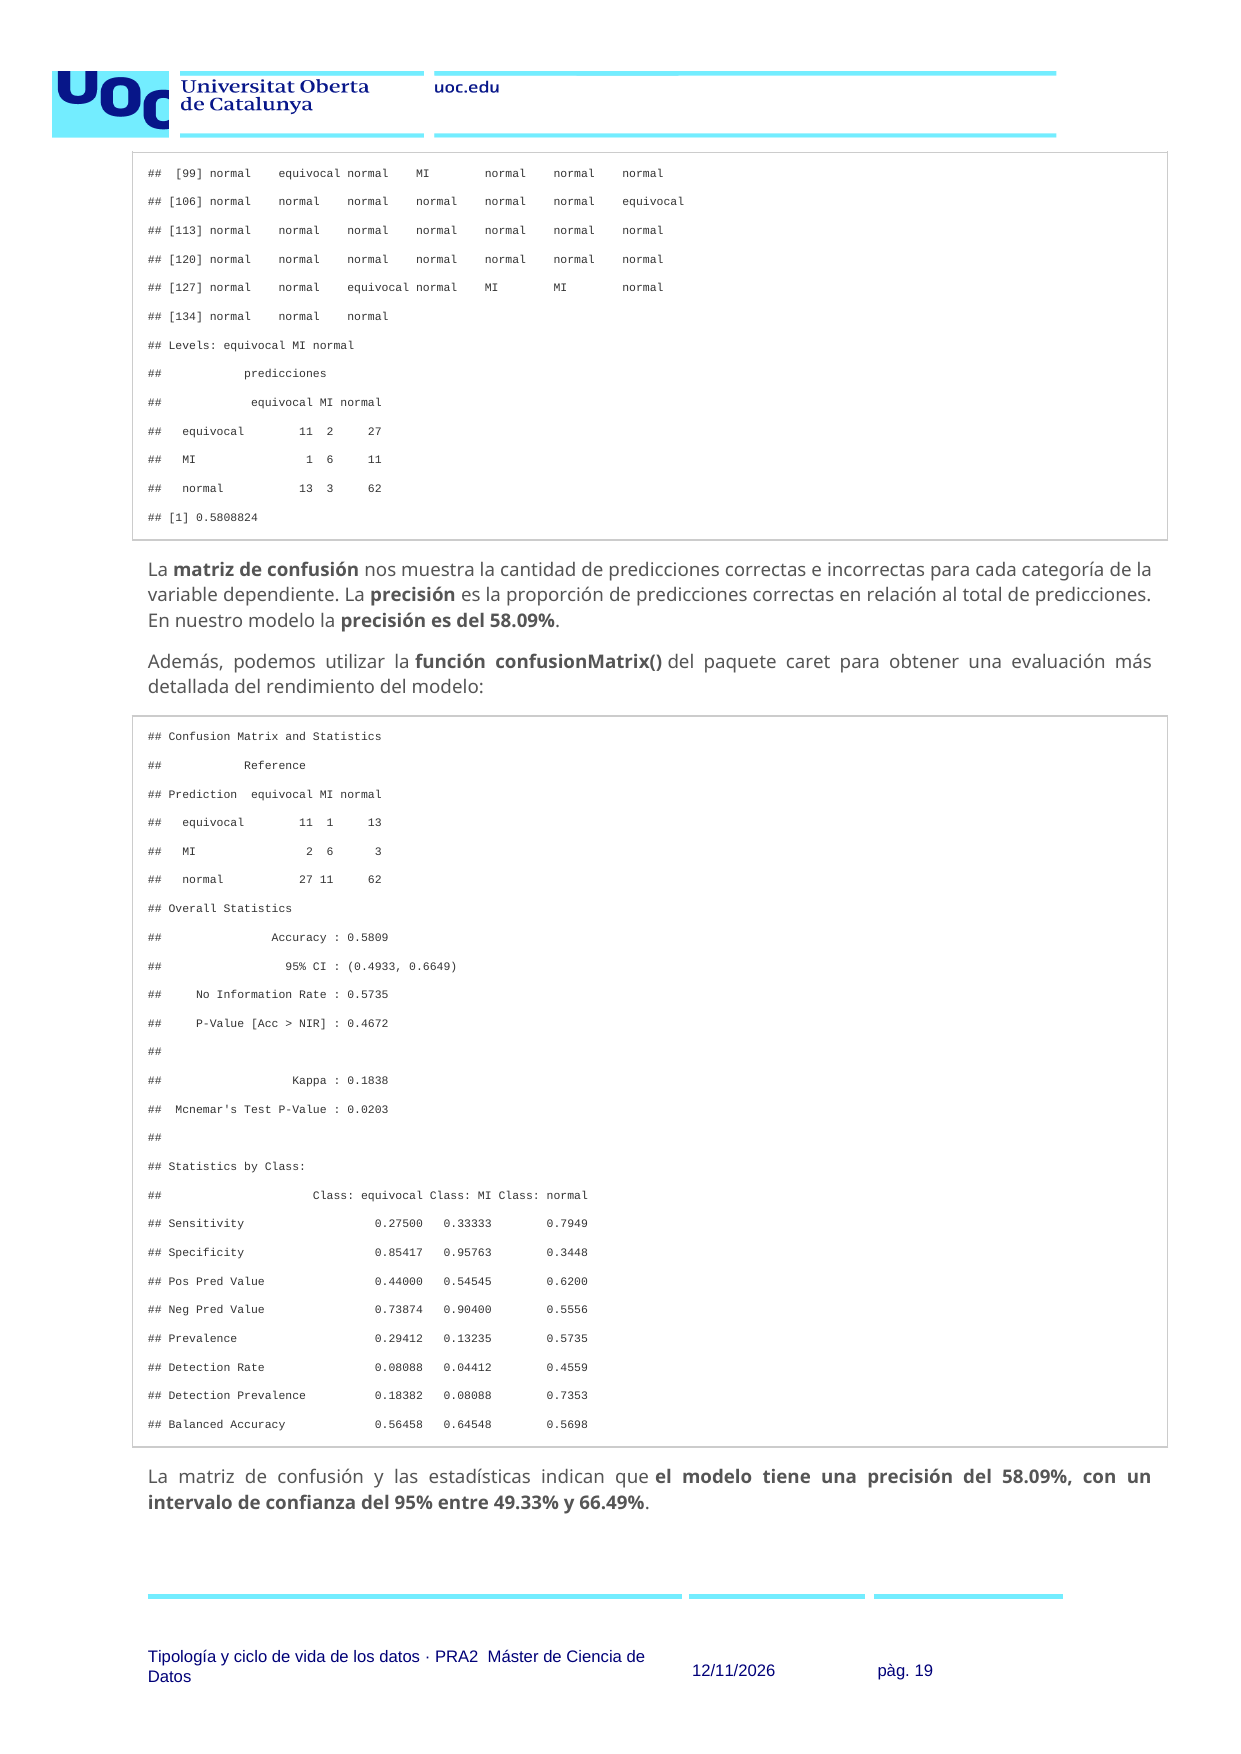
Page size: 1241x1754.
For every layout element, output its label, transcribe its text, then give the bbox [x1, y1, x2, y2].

text ## [106] normal normal normal normal normal normal equivocal [133, 180, 1167, 209]
text ## [127] normal normal equivocal normal MI MI normal [133, 266, 1167, 295]
text ## [133, 1030, 1167, 1059]
text ## Prediction equivocal MI normal [133, 772, 1167, 801]
text La matriz de confusión nos muestra la cantidad de predicciones correctas e incorrectas para cada categoría de la variable dependiente. La precisión es la proporción de predicciones correctas en relación al total de predicciones. En nuestro modelo la precisión es del 58.09%. [148, 556, 1152, 633]
text ## [113] normal normal normal normal normal normal normal [133, 209, 1167, 237]
text ## normal 13 3 62 [133, 467, 1167, 495]
text ## Detection Rate 0.08088 0.04412 0.4559 [133, 1345, 1167, 1374]
text ## MI 2 6 3 [133, 829, 1167, 858]
text ## Reference [133, 744, 1167, 772]
text ## Sensitivity 0.27500 0.33333 0.7949 [133, 1202, 1167, 1231]
text ## Kappa : 0.1838 [133, 1059, 1167, 1087]
text ## Accuracy : 0.5809 [133, 916, 1167, 944]
text ## [133, 1116, 1167, 1145]
text ## equivocal 11 2 27 [133, 409, 1167, 438]
text ## MI 1 6 11 [133, 438, 1167, 467]
text ## Neg Pred Value 0.73874 0.90400 0.5556 [133, 1288, 1167, 1317]
text ## Detection Prevalence 0.18382 0.08088 0.7353 [133, 1374, 1167, 1402]
text ## predicciones [133, 352, 1167, 381]
text ## Balanced Accuracy 0.56458 0.64548 0.5698 [133, 1402, 1167, 1446]
text ## No Information Rate : 0.5735 [133, 973, 1167, 1001]
text ## Prevalence 0.29412 0.13235 0.5735 [133, 1317, 1167, 1345]
text ## 95% CI : (0.4933, 0.6649) [133, 944, 1167, 973]
text ## Levels: equivocal MI normal [133, 323, 1167, 352]
text ## P-Value [Acc > NIR] : 0.4672 [133, 1001, 1167, 1030]
text ## Overall Statistics [133, 887, 1167, 916]
text ## Confusion Matrix and Statistics [133, 717, 1167, 744]
text ## Statistics by Class: [133, 1145, 1167, 1173]
text ## [99] normal equivocal normal MI normal normal normal [133, 153, 1167, 180]
text ## [1] 0.5808824 [133, 495, 1167, 539]
text Además, podemos utilizar la función confusionMatrix() del paquete caret para obtener una evaluación más detallada del rendimiento del modelo: [148, 648, 1152, 699]
text ## Pos Pred Value 0.44000 0.54545 0.6200 [133, 1259, 1167, 1288]
text ## Specificity 0.85417 0.95763 0.3448 [133, 1231, 1167, 1259]
text ## Mcnemar's Test P-Value : 0.0203 [133, 1087, 1167, 1116]
text ## equivocal 11 1 13 [133, 801, 1167, 829]
text ## normal 27 11 62 [133, 858, 1167, 887]
text La matriz de confusión y las estadísticas indican que el modelo tiene una precisión del 58.09%, con un intervalo de confianza del 95% entre 49.33% y 66.49%. [148, 1463, 1152, 1514]
text ## Class: equivocal Class: MI Class: normal [133, 1173, 1167, 1202]
text ## [134] normal normal normal [133, 295, 1167, 323]
text ## [120] normal normal normal normal normal normal normal [133, 237, 1167, 266]
picture [52, 71, 1057, 141]
text ## equivocal MI normal [133, 381, 1167, 409]
